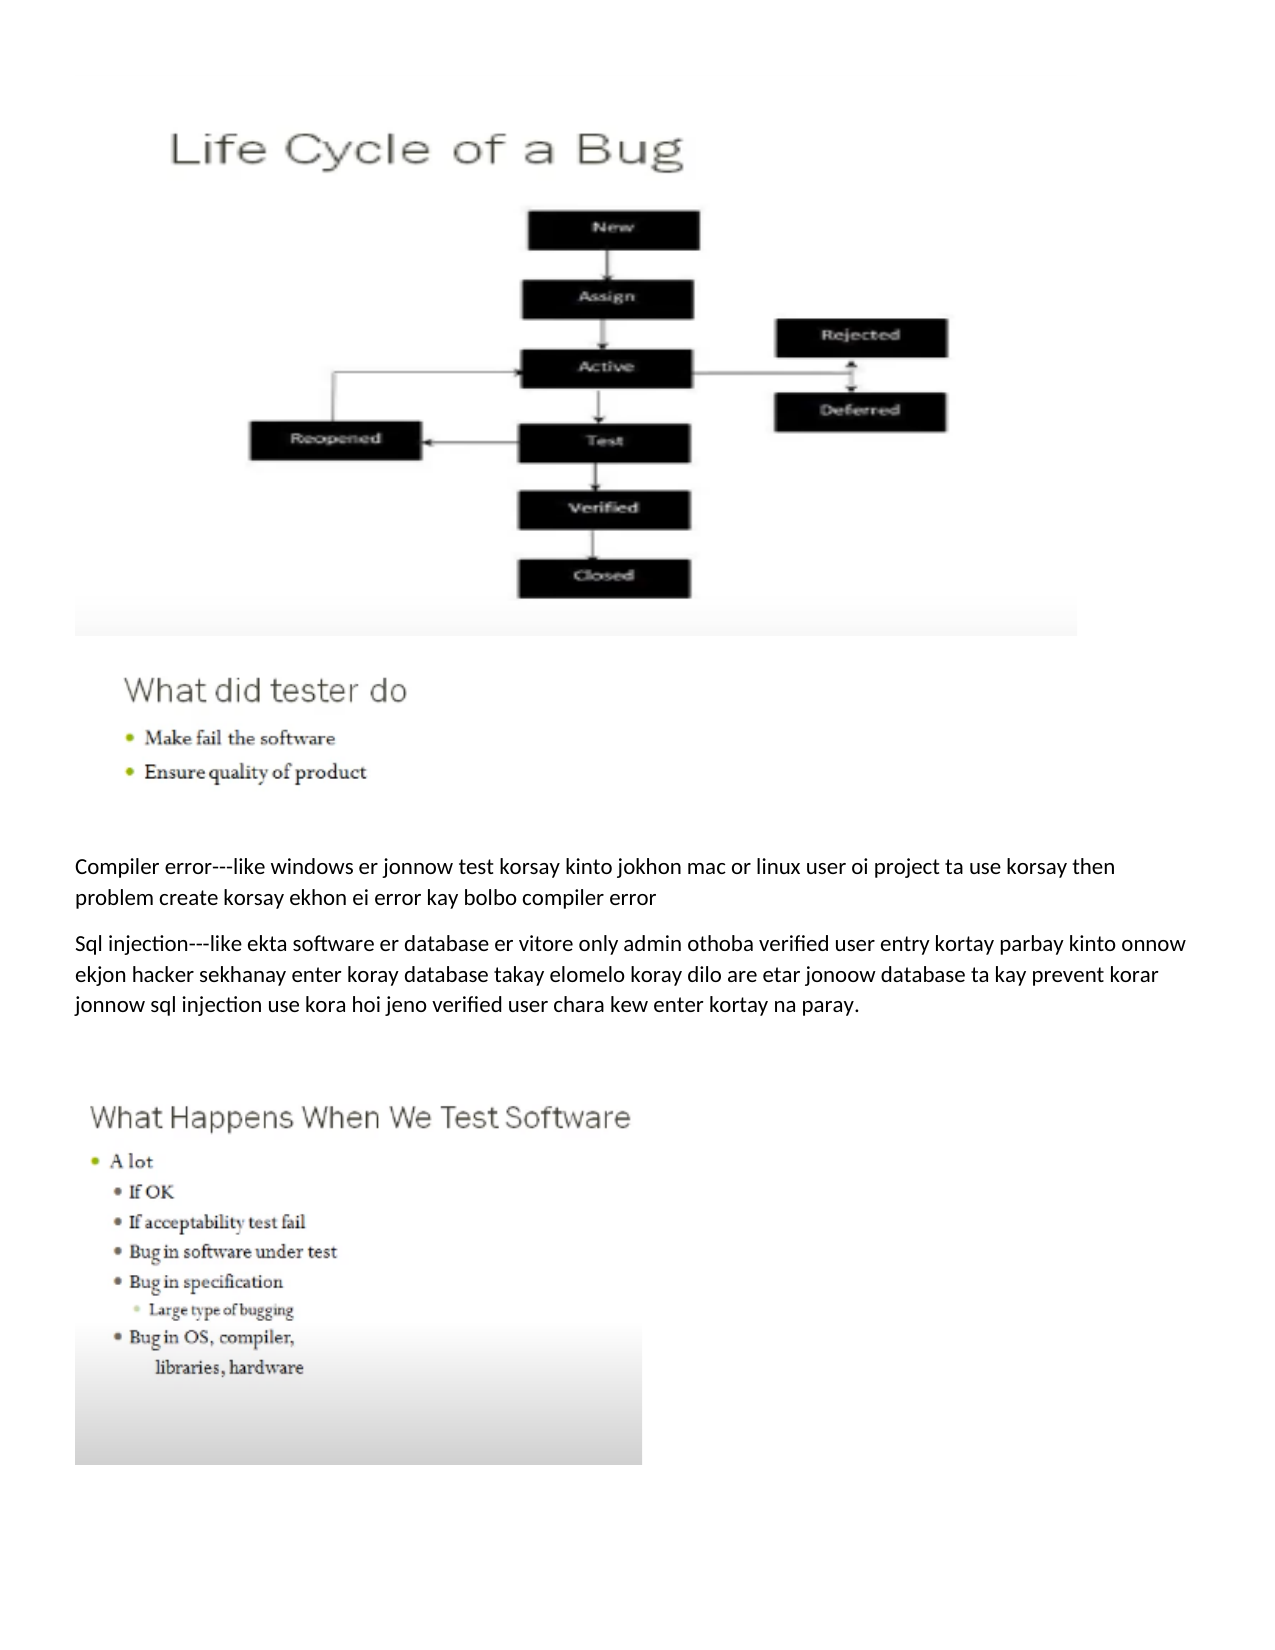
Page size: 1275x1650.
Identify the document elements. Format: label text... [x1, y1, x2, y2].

text Sql injection---like ekta software er database er vitore only admin othoba verified user entry kortay parbay kinto onnow ekjon hacker sekhanay enter koray database takay elomelo koray dilo are etar jonoow database ta kay prevent korar jonnow sql injection use kora hoi jeno verified user chara kew enter kortay na paray. [75, 929, 1200, 1018]
picture [75, 653, 479, 834]
picture [75, 75, 1078, 636]
picture [75, 1083, 643, 1465]
text Compiler error---like windows er jonnow test korsay kinto jokhon mac or linux user oi project ta use korsay then problem create korsay ekhon ei error kay bolbo compiler error [75, 852, 1200, 911]
